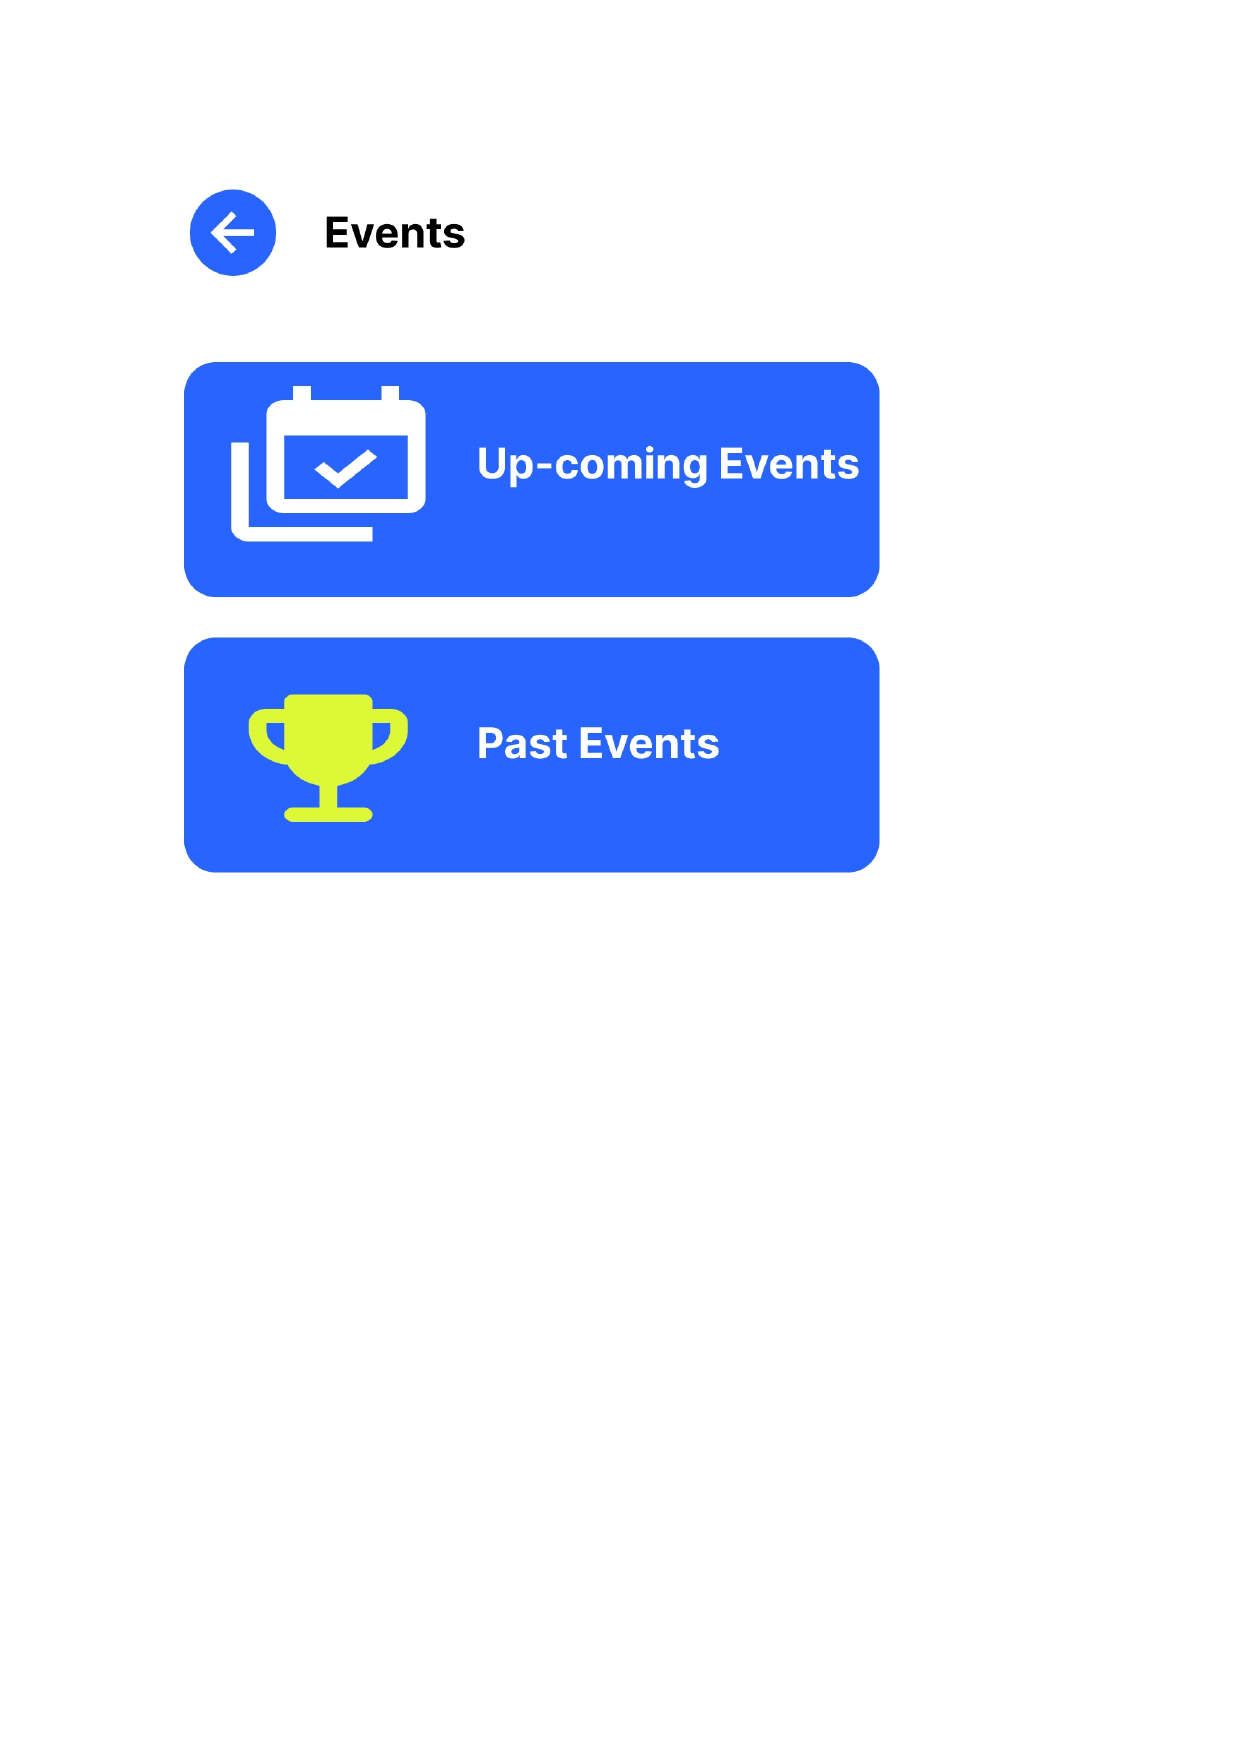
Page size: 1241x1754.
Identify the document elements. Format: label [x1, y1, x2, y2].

picture [150, 150, 913, 1604]
